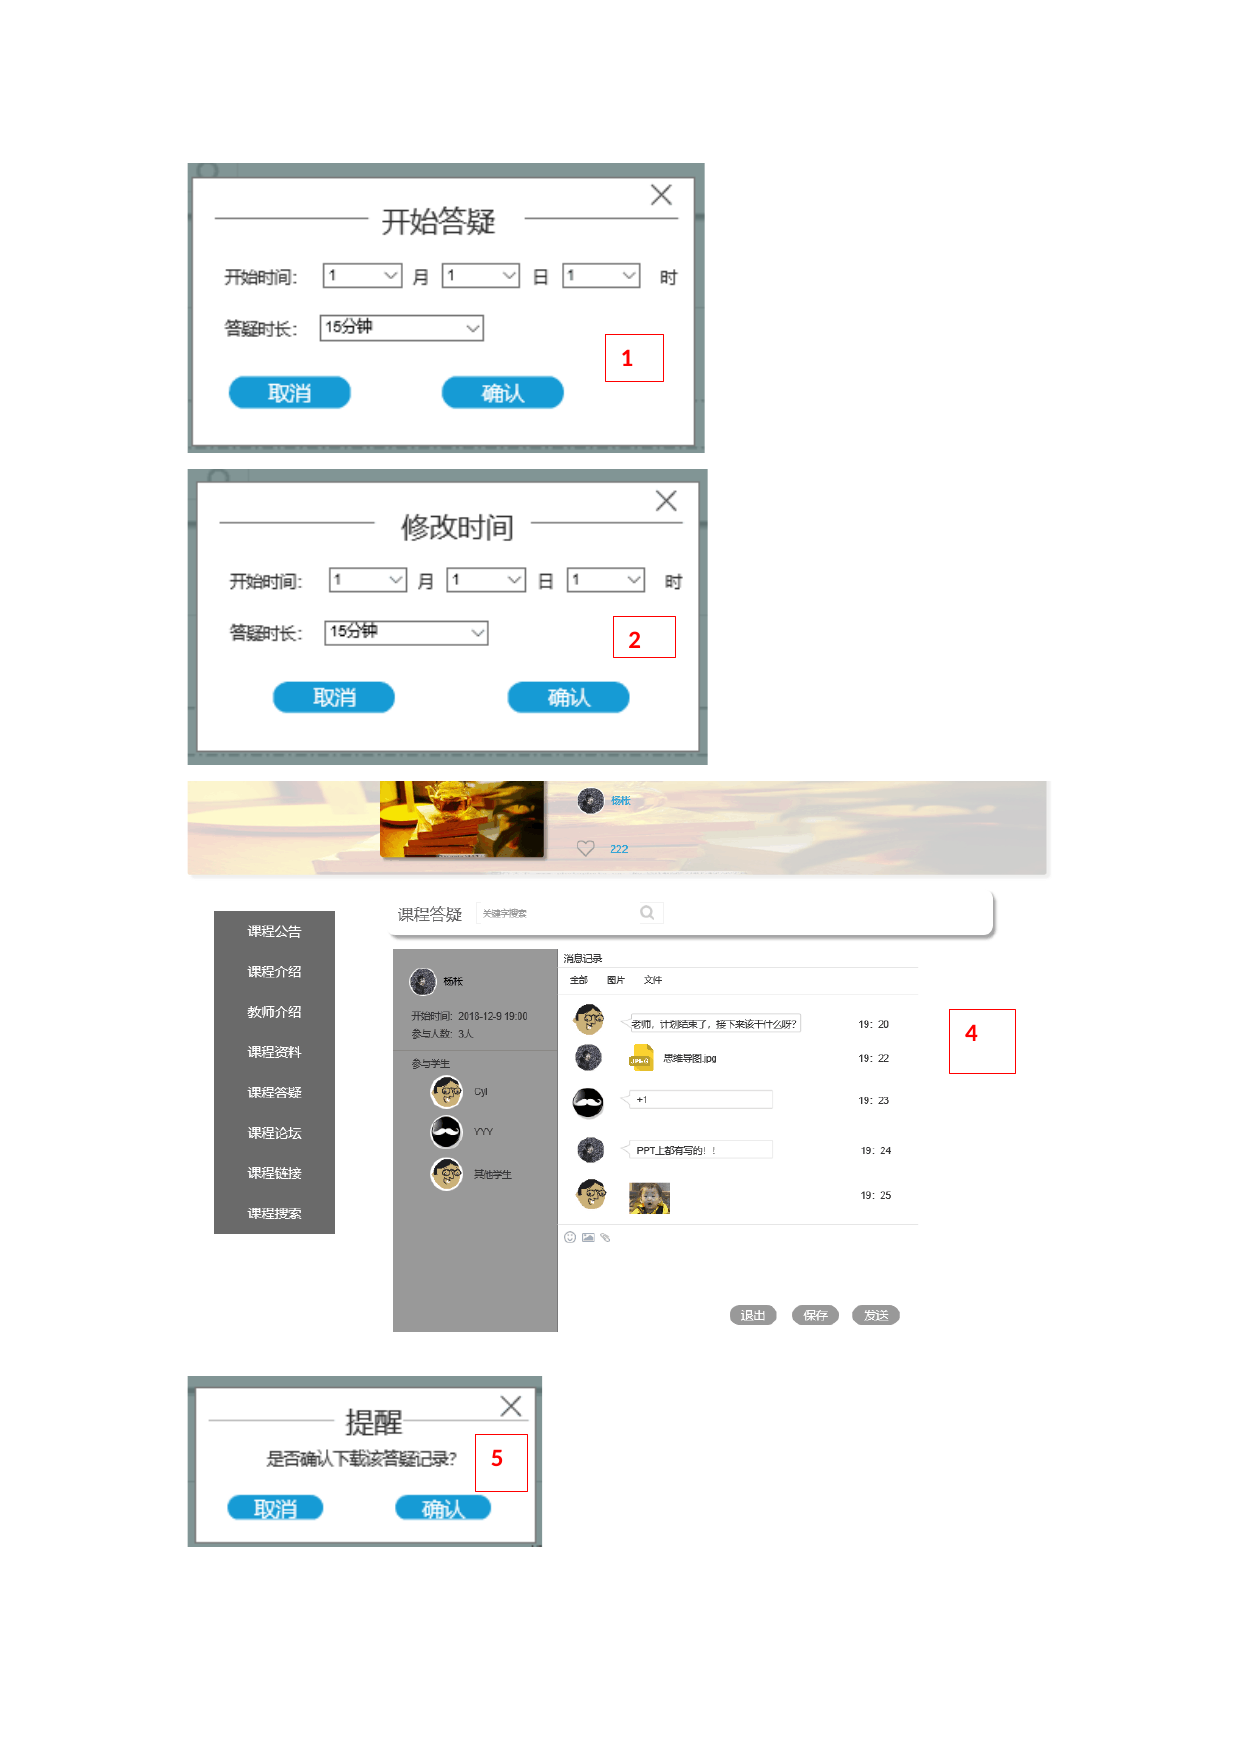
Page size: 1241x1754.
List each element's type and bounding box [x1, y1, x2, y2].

picture [187, 469, 708, 765]
picture [187, 163, 705, 453]
picture [187, 781, 1053, 1363]
picture [187, 1376, 543, 1547]
